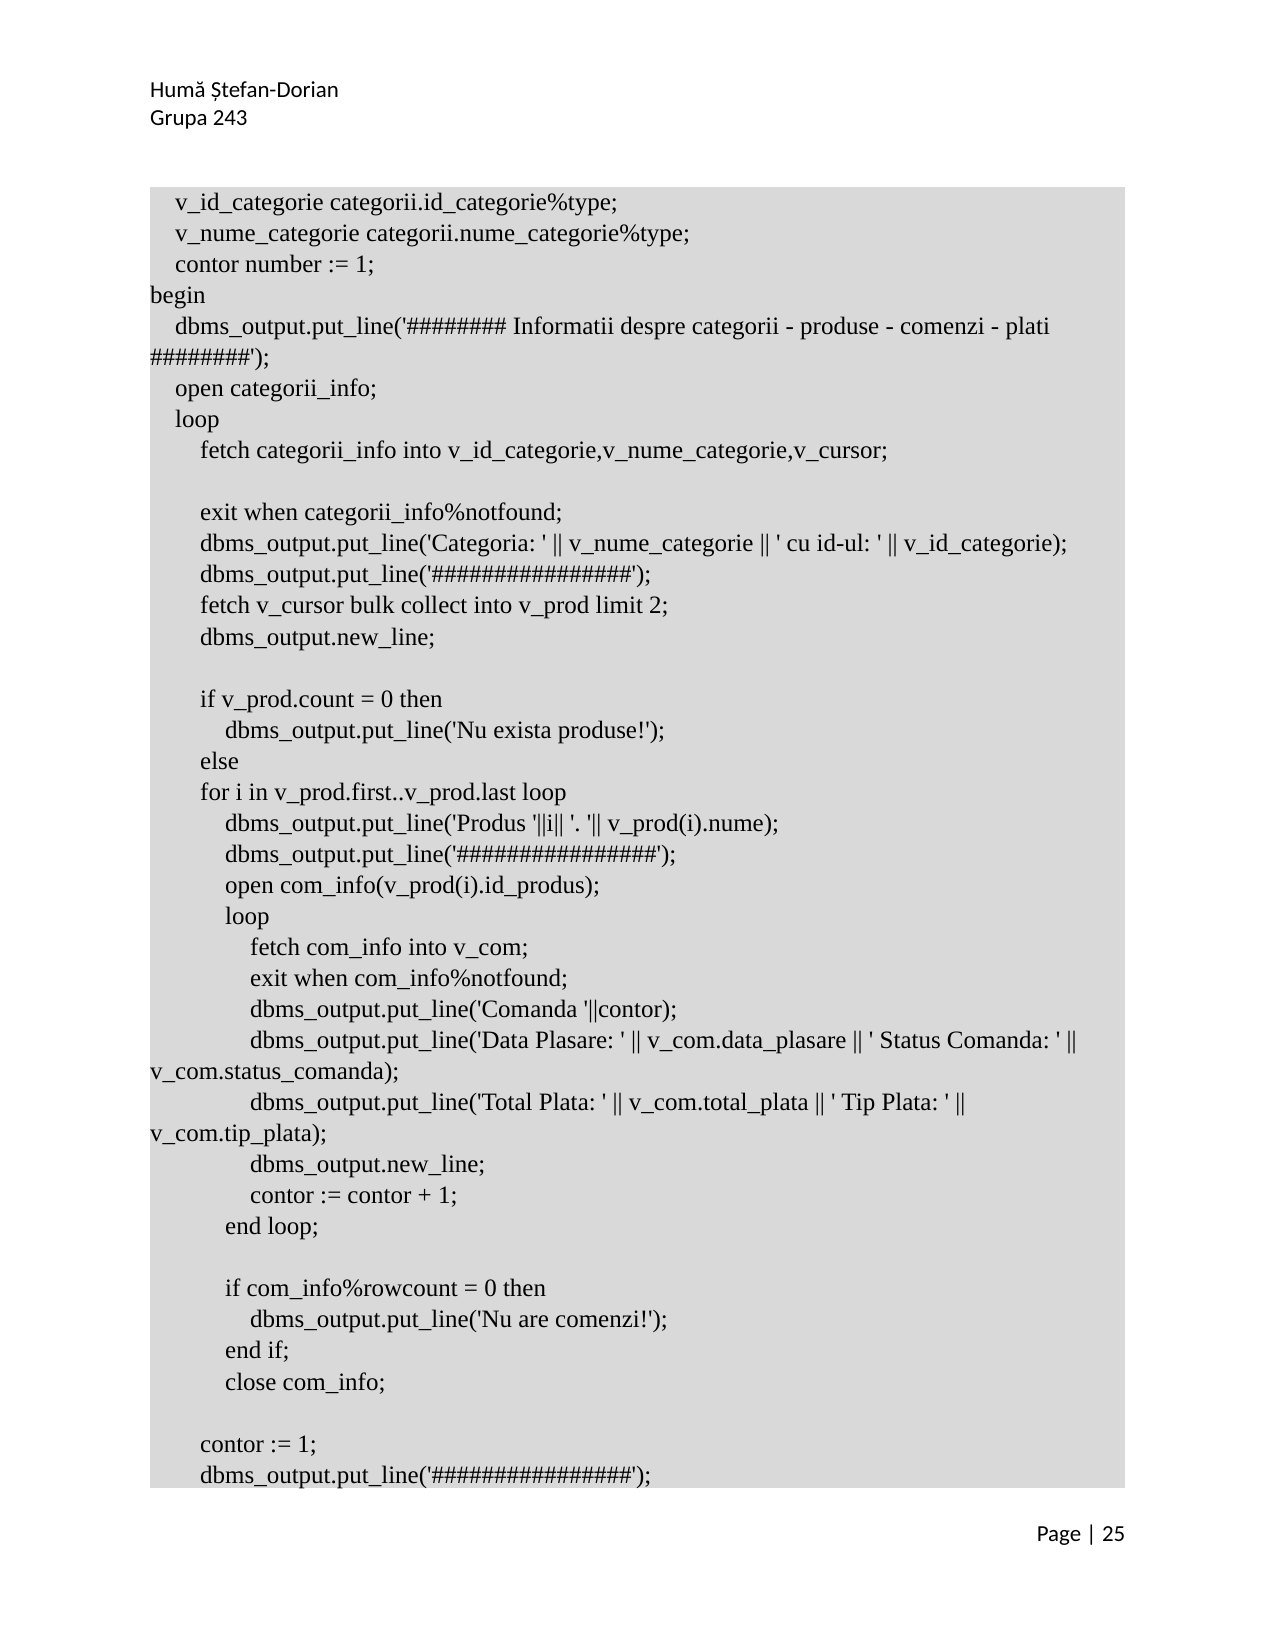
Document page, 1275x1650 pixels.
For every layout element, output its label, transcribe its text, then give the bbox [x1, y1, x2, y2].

text loop [150, 901, 1125, 930]
text dbms_output.put_line('Nu exista produse!'); [150, 715, 1125, 743]
text exit when categorii_info%notfound; [150, 497, 1125, 526]
text v_id_categorie categorii.id_categorie%type; [150, 187, 1125, 216]
text dbms_output.put_line('Produs '||i|| '. '|| v_prod(i).nume); [150, 808, 1125, 837]
text fetch v_cursor bulk collect into v_prod limit 2; [150, 591, 1125, 619]
text dbms_output.new_line; [150, 622, 1125, 650]
text else [150, 746, 1125, 774]
text begin [150, 280, 1125, 309]
text for i in v_prod.first..v_prod.last loop [150, 777, 1125, 806]
text contor := 1; [150, 1429, 1125, 1457]
text contor := contor + 1; [150, 1180, 1125, 1209]
text open com_info(v_prod(i).id_produs); [150, 870, 1125, 899]
text dbms_output.put_line('Data Plasare: ' || v_com.data_plasare || ' Status Comanda: ' || v_com.status_comanda); [150, 1025, 1125, 1085]
text loop [150, 404, 1125, 433]
text dbms_output.put_line('Comanda '||contor); [150, 994, 1125, 1023]
text exit when com_info%notfound; [150, 963, 1125, 992]
text v_nume_categorie categorii.nume_categorie%type; [150, 218, 1125, 247]
text fetch com_info into v_com; [150, 932, 1125, 961]
text dbms_output.put_line('################'); [150, 839, 1125, 868]
text end loop; [150, 1211, 1125, 1240]
text open categorii_info; [150, 373, 1125, 402]
text dbms_output.new_line; [150, 1149, 1125, 1178]
text dbms_output.put_line('Total Plata: ' || v_com.total_plata || ' Tip Plata: ' || v_com.tip_plata); [150, 1087, 1125, 1147]
text if v_prod.count = 0 then [150, 684, 1125, 712]
text dbms_output.put_line('################'); [150, 559, 1125, 588]
text dbms_output.put_line('######## Informatii despre categorii - produse - comenzi - plati ########'); [150, 311, 1125, 371]
text fetch categorii_info into v_id_categorie,v_nume_categorie,v_cursor; [150, 435, 1125, 464]
text dbms_output.put_line('Categoria: ' || v_nume_categorie || ' cu id-ul: ' || v_id_categorie); [150, 528, 1125, 557]
text dbms_output.put_line('Nu are comenzi!'); [150, 1304, 1125, 1333]
text dbms_output.put_line('################'); [150, 1460, 1125, 1488]
text close com_info; [150, 1367, 1125, 1395]
text if com_info%rowcount = 0 then [150, 1273, 1125, 1302]
text contor number := 1; [150, 249, 1125, 278]
text end if; [150, 1336, 1125, 1364]
